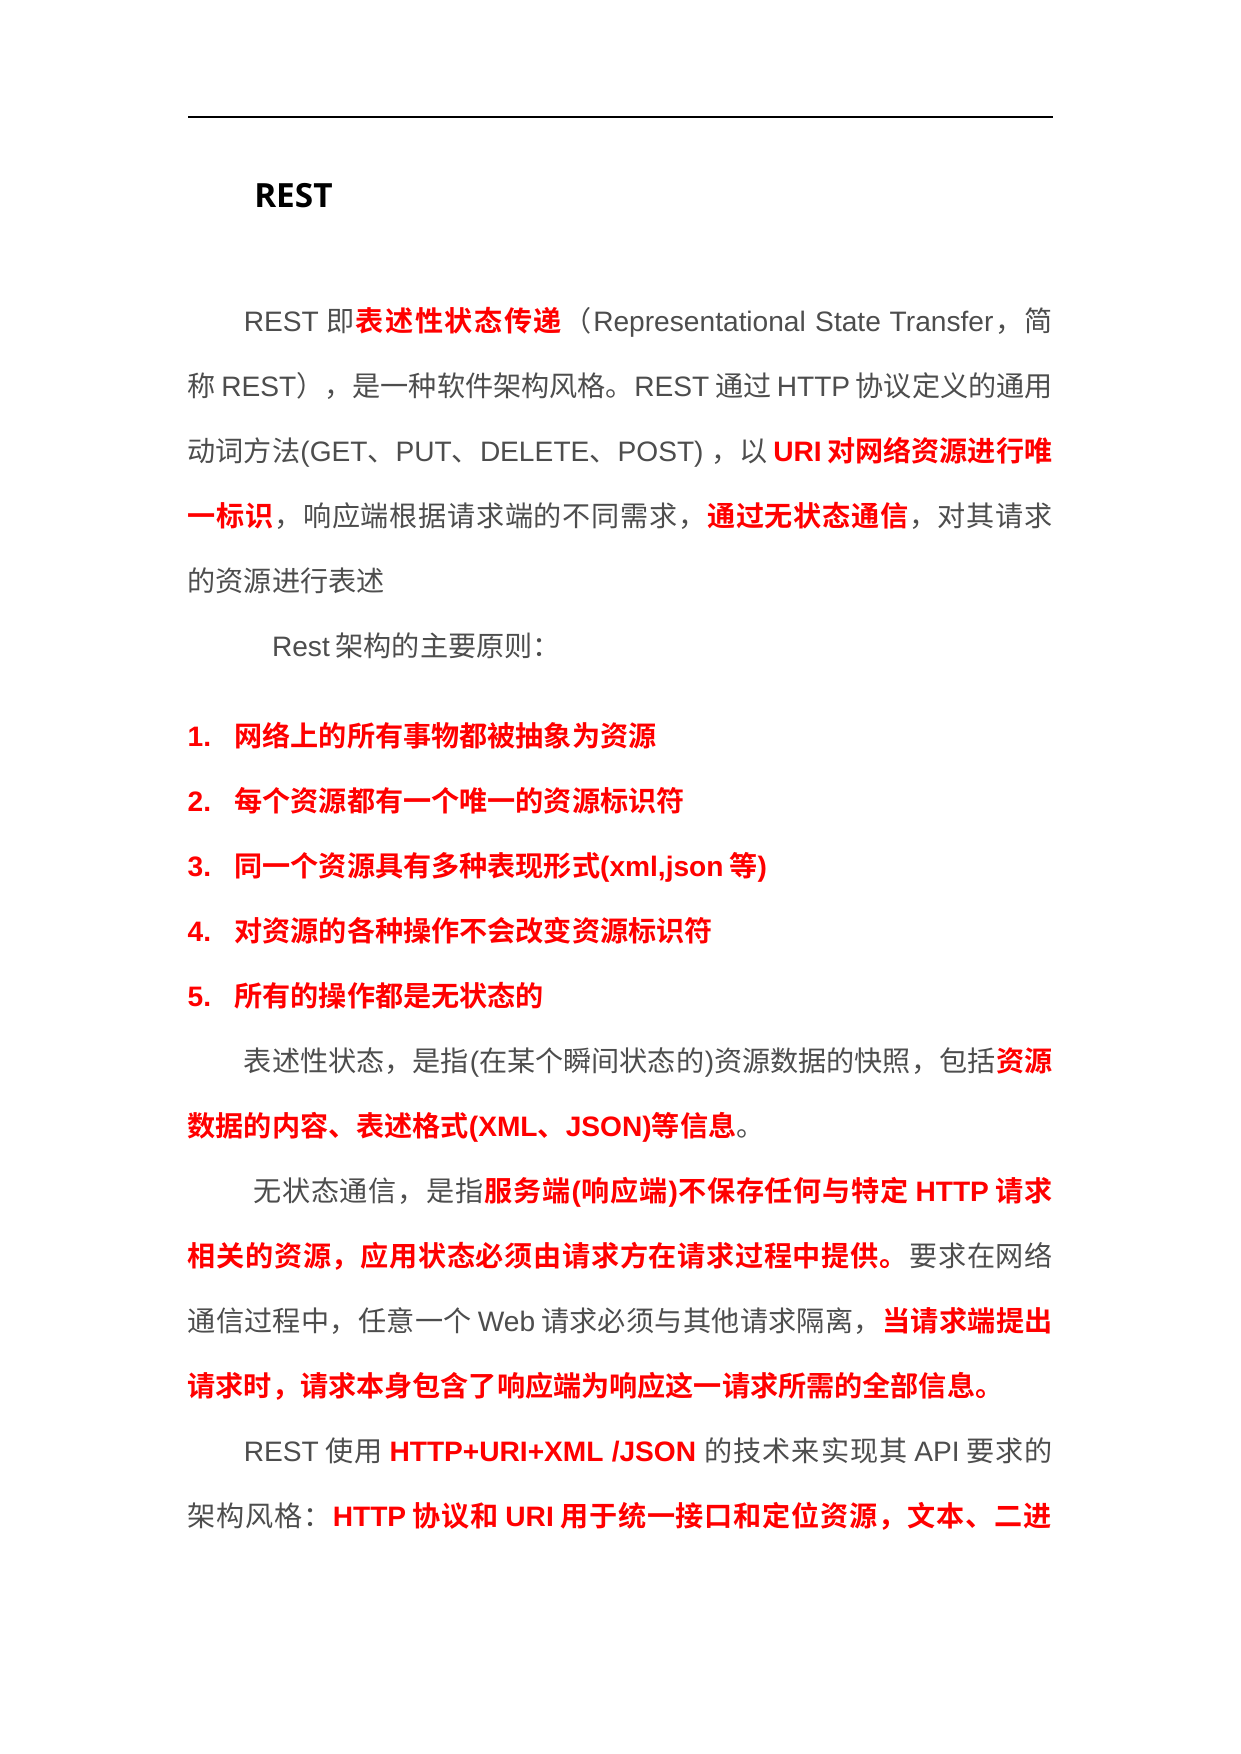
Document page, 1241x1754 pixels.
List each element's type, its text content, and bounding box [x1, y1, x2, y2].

text 4. 对资源的各种操作不会改变资源标识符 [187, 897, 1053, 962]
text 5. 所有的操作都是无状态的 [187, 962, 1053, 1027]
text Rest架构的主要原则： [187, 612, 1053, 677]
subtitle REST [187, 162, 1053, 227]
text 3. 同一个资源具有多种表现形式(xml,json等) [187, 832, 1053, 897]
text 1. 网络上的所有事物都被抽象为资源 [187, 702, 1053, 767]
text 表述性状态，是指(在某个瞬间状态的)资源数据的快照，包括资源数据的内容、表述格式(XML、JSON)等信息。 [187, 1027, 1053, 1157]
text 无状态通信，是指服务端(响应端)不保存任何与特定HTTP请求相关的资源，应用状态必须由请求方在请求过程中提供。要求在网络通信过程中，任意一个Web请求必须与其他请求隔离，当请求端提出请求时，请求本身包含了响应端为响应这一请求所需的全部信息。 [187, 1157, 1053, 1417]
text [187, 1417, 1053, 1547]
text 2. 每个资源都有一个唯一的资源标识符 [187, 767, 1053, 832]
text REST即表述性状态传递（Representational State Transfer，简称REST），是一种软件架构风格。REST通过HTTP协议定义的通用动词方法(GET、PUT、DELETE、POST) ，以URI对网络资源进行唯一标识，响应端根据请求端的不同需求，通过无状态通信，对其请求的资源进行表述 [187, 287, 1053, 612]
